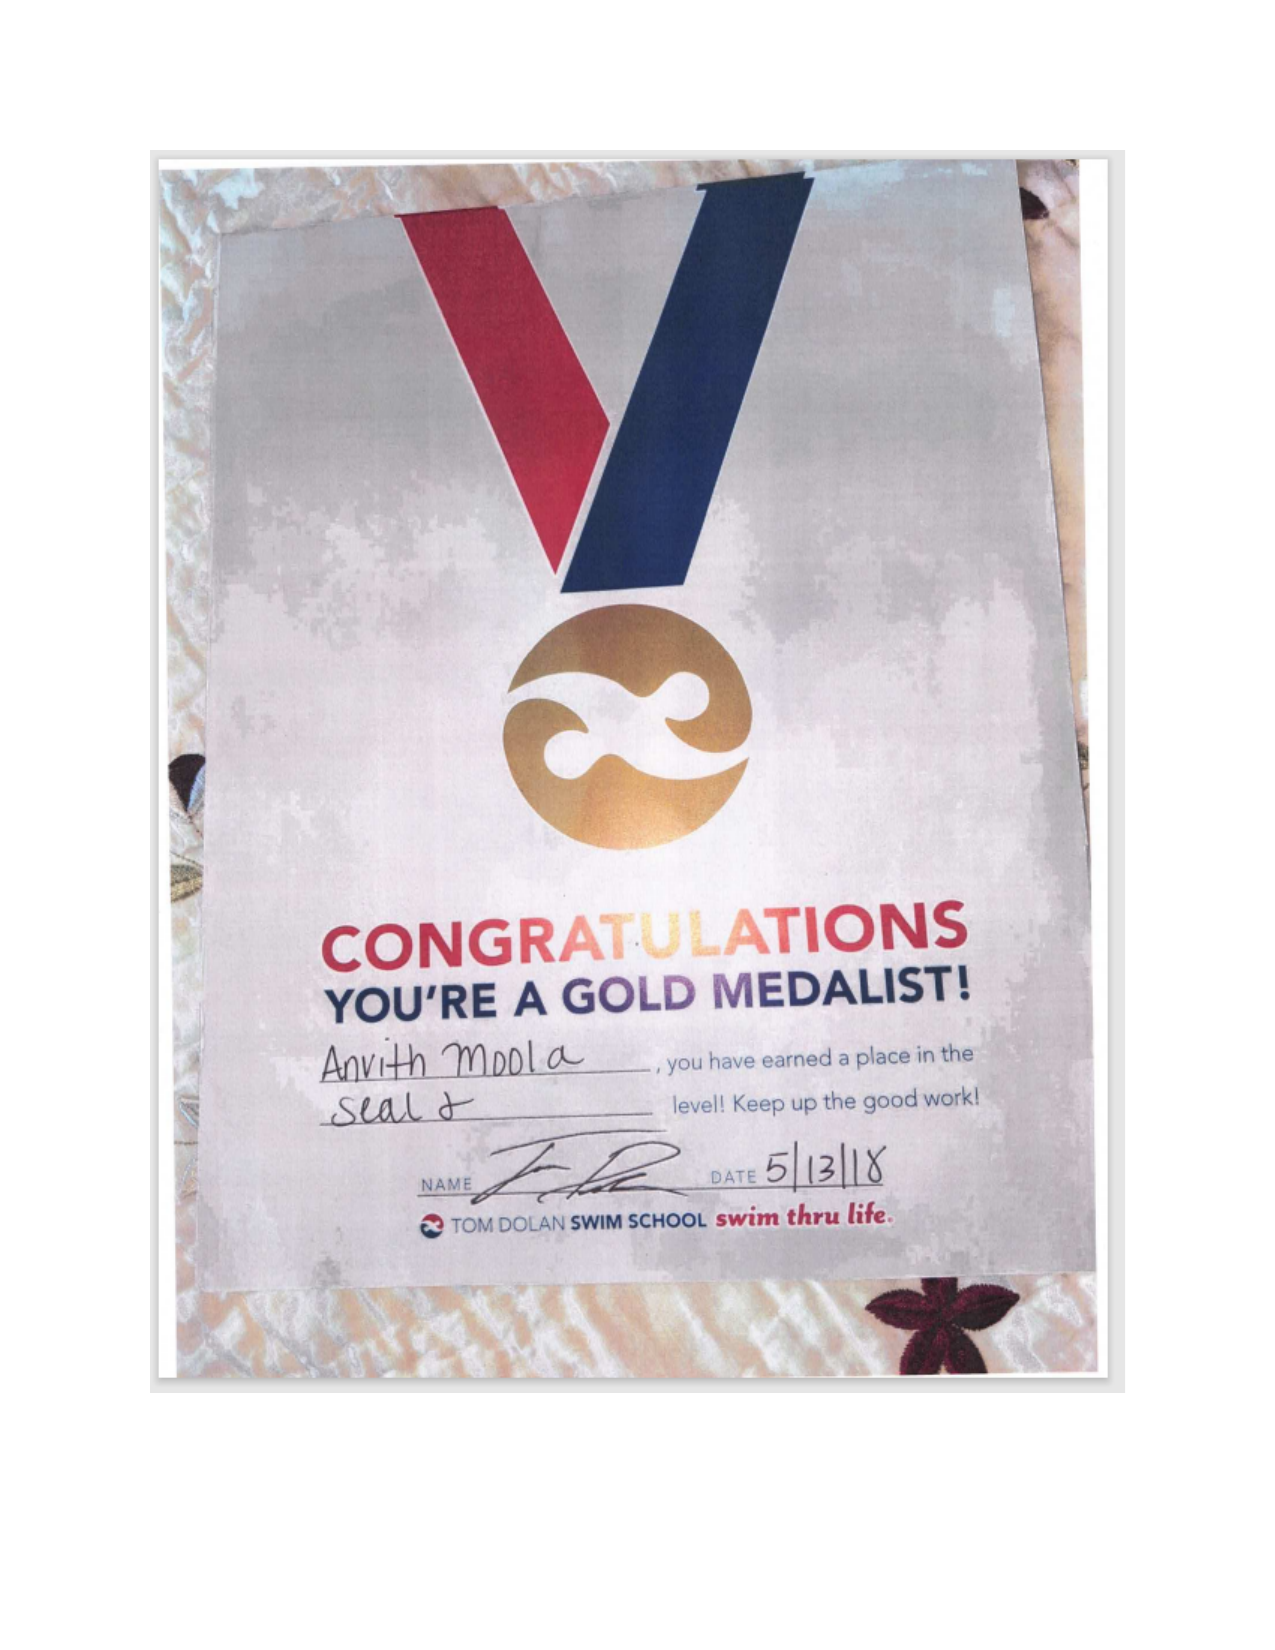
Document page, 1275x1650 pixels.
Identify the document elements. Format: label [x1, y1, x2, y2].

picture [150, 150, 1125, 1393]
